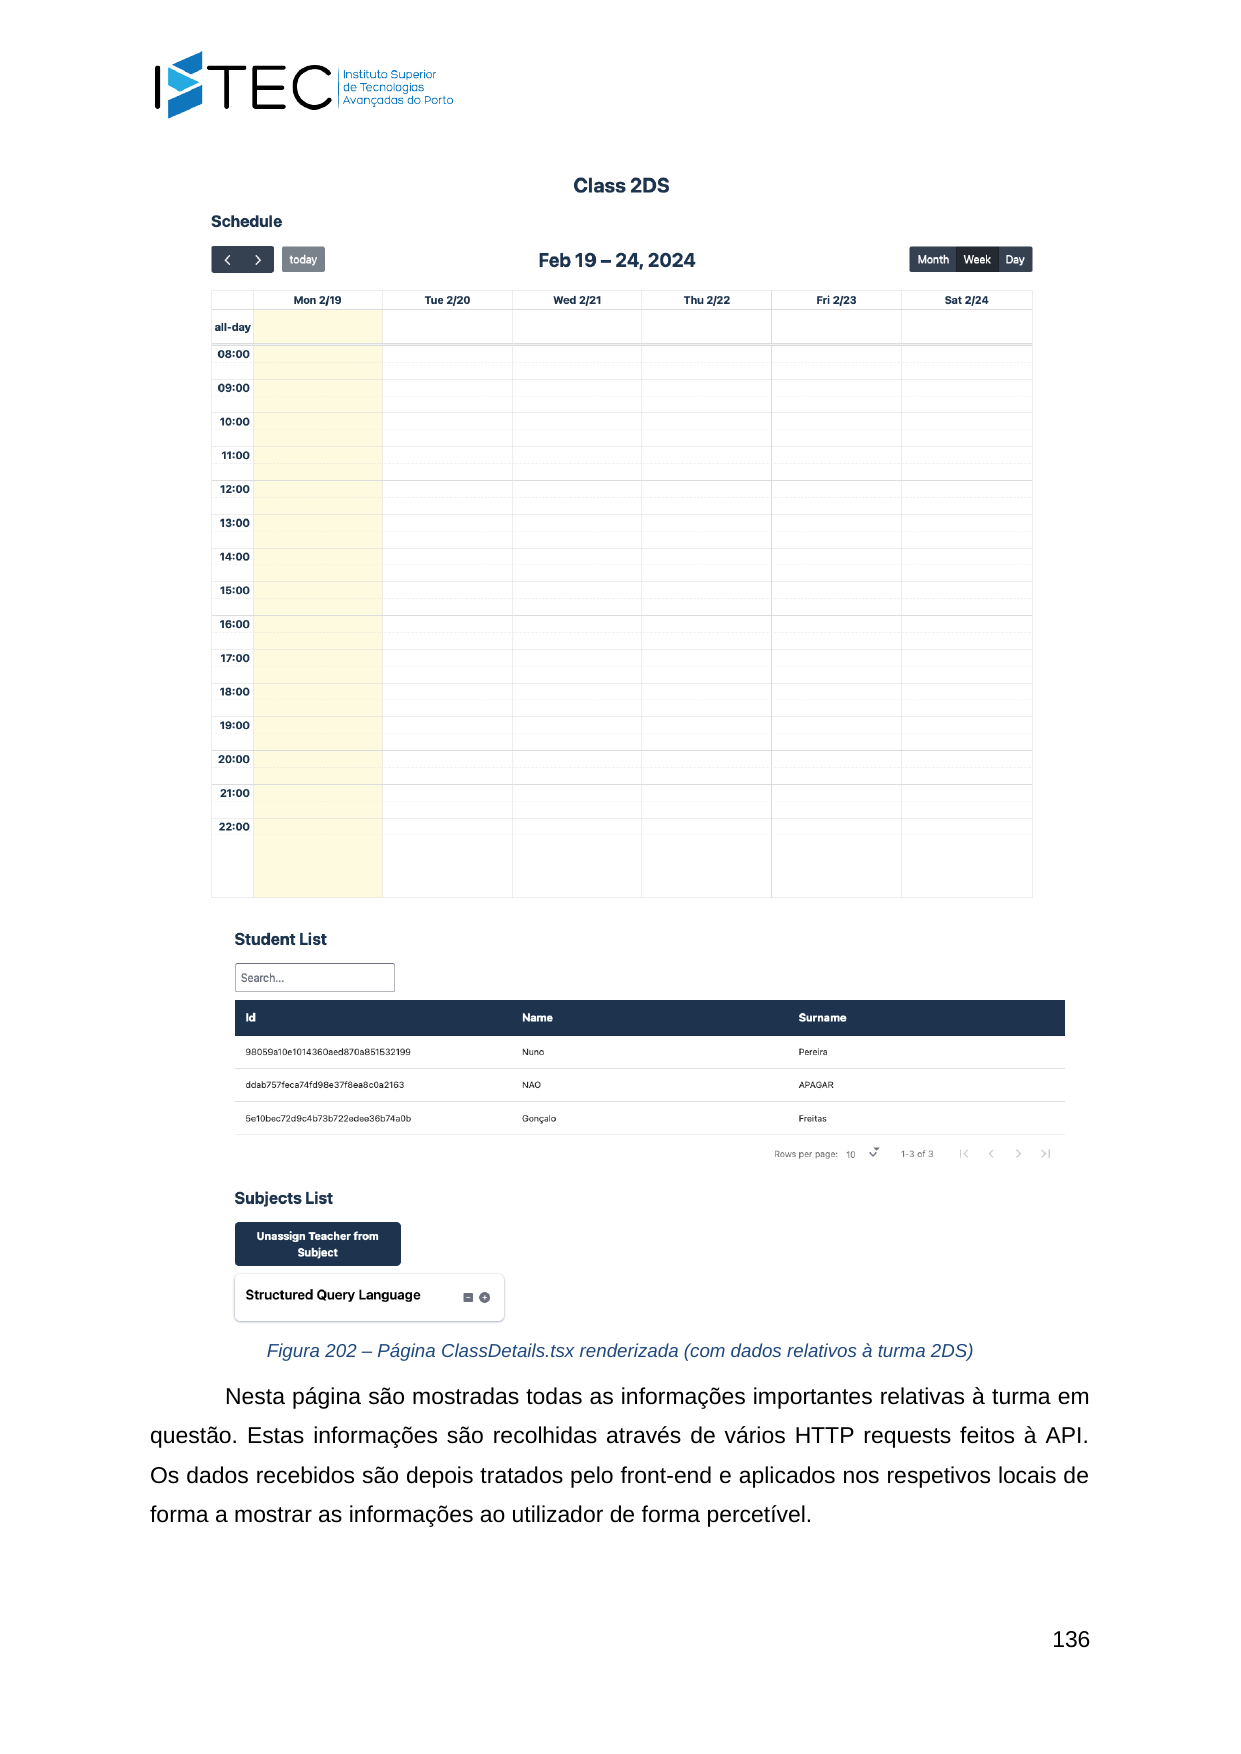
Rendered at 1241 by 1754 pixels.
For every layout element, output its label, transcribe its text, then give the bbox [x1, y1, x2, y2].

picture [225, 926, 1074, 1328]
text Figura 202 – Página ClassDetails.tsx renderizada (com dados relativos à turma 2DS) [150, 1340, 1090, 1362]
picture [150, 51, 454, 129]
picture [193, 153, 1047, 914]
text Nesta página são mostradas todas as informações importantes relativas à turma em questão. Estas informações são recolhidas através de vários HTTP requests feitos à API. Os dados recebidos são depois tratados pelo front-end e aplicados nos respetivos locais de forma a mostrar as informações ao utilizador de forma percetível. [150, 1383, 1090, 1527]
